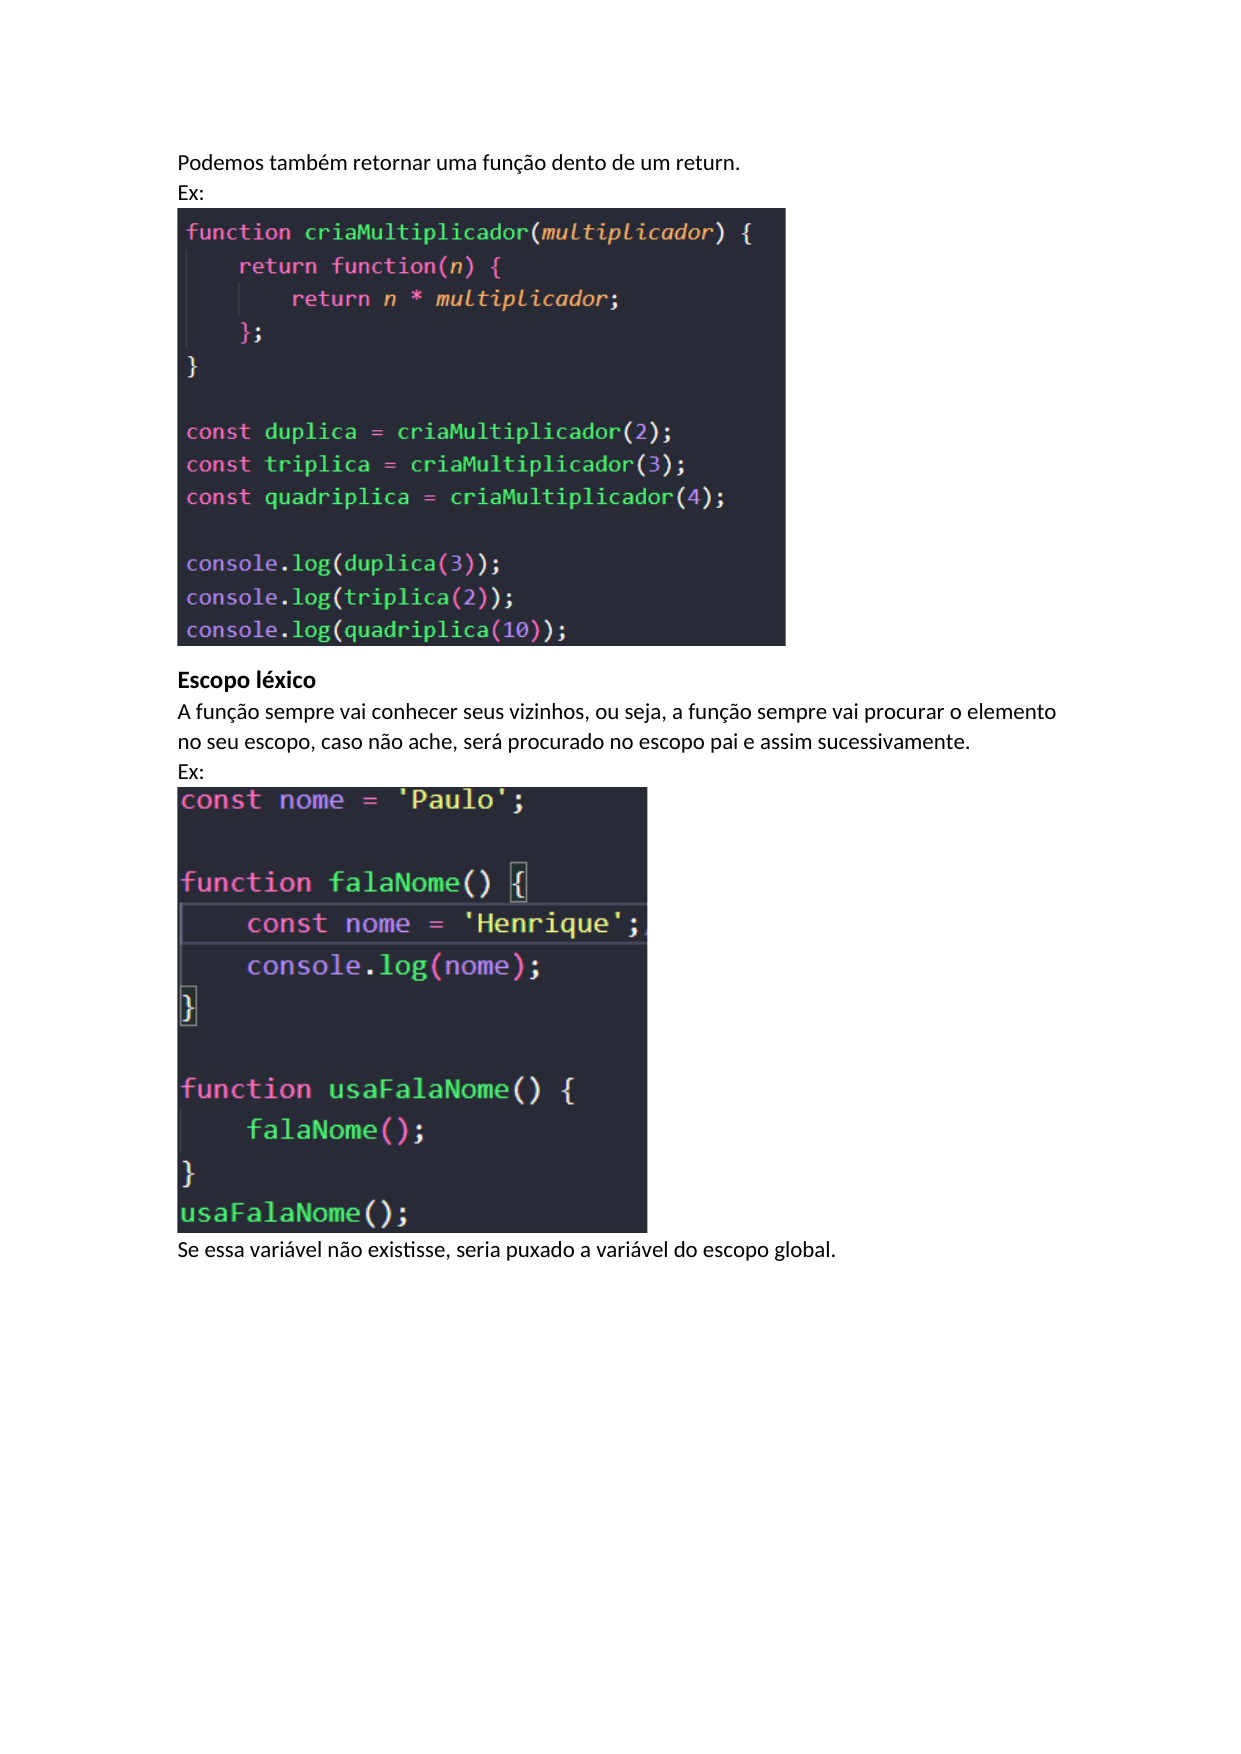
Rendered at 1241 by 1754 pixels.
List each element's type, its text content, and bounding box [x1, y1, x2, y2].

picture [177, 208, 786, 646]
picture [177, 787, 648, 1233]
